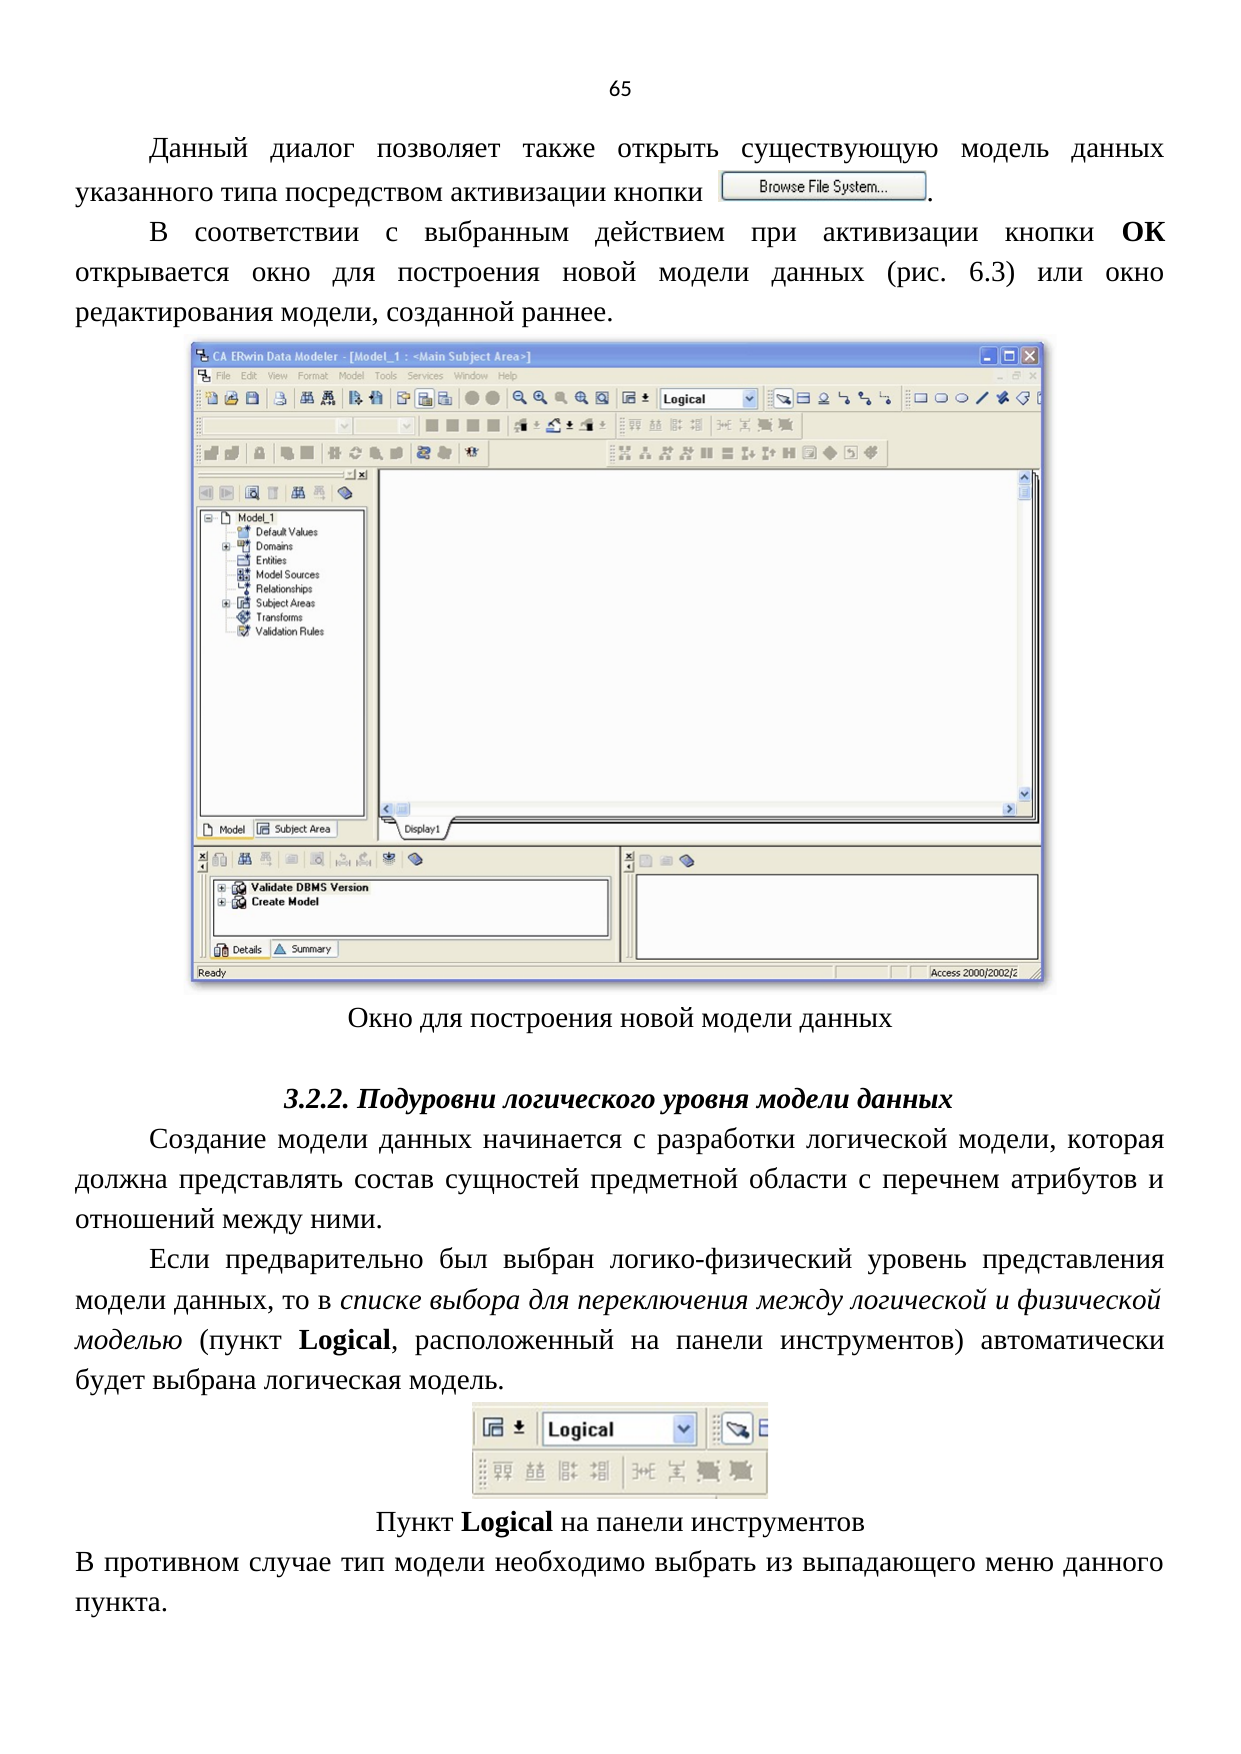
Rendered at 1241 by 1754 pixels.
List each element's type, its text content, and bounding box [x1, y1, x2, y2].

text Пункт Logical на панели инструментов [75, 1504, 1165, 1538]
text Окно для построения новой модели данных [75, 1000, 1165, 1034]
picture [183, 334, 1057, 995]
text 3.2.2. Подуровни логического уровня модели данных [75, 1081, 1165, 1114]
text Данный диалог позволяет также открыть существующую модель данных указанного типа посредством активизации кнопки . [75, 130, 1165, 207]
picture [472, 1402, 769, 1499]
text В соответствии с выбранным действием при активизации кнопки ОК открывается окно для построения новой модели данных (рис. 6.3) или окно редактирования модели, созданной раннее. [75, 214, 1165, 328]
picture [718, 170, 927, 202]
text Создание модели данных начинается с разработки логической модели, которая должна представлять состав сущностей предметной области с перечнем атрибутов и отношений между ними. [75, 1121, 1165, 1235]
text В противном случае тип модели необходимо выбрать из выпадающего меню данного пункта. [75, 1544, 1165, 1618]
text Если предварительно был выбран логико-физический уровень представления модели данных, то в списке выбора для переключения между логической и физической моделью (пункт Logical, расположенный на панели инструментов) автоматически будет выбрана логическая модель. [75, 1242, 1165, 1396]
